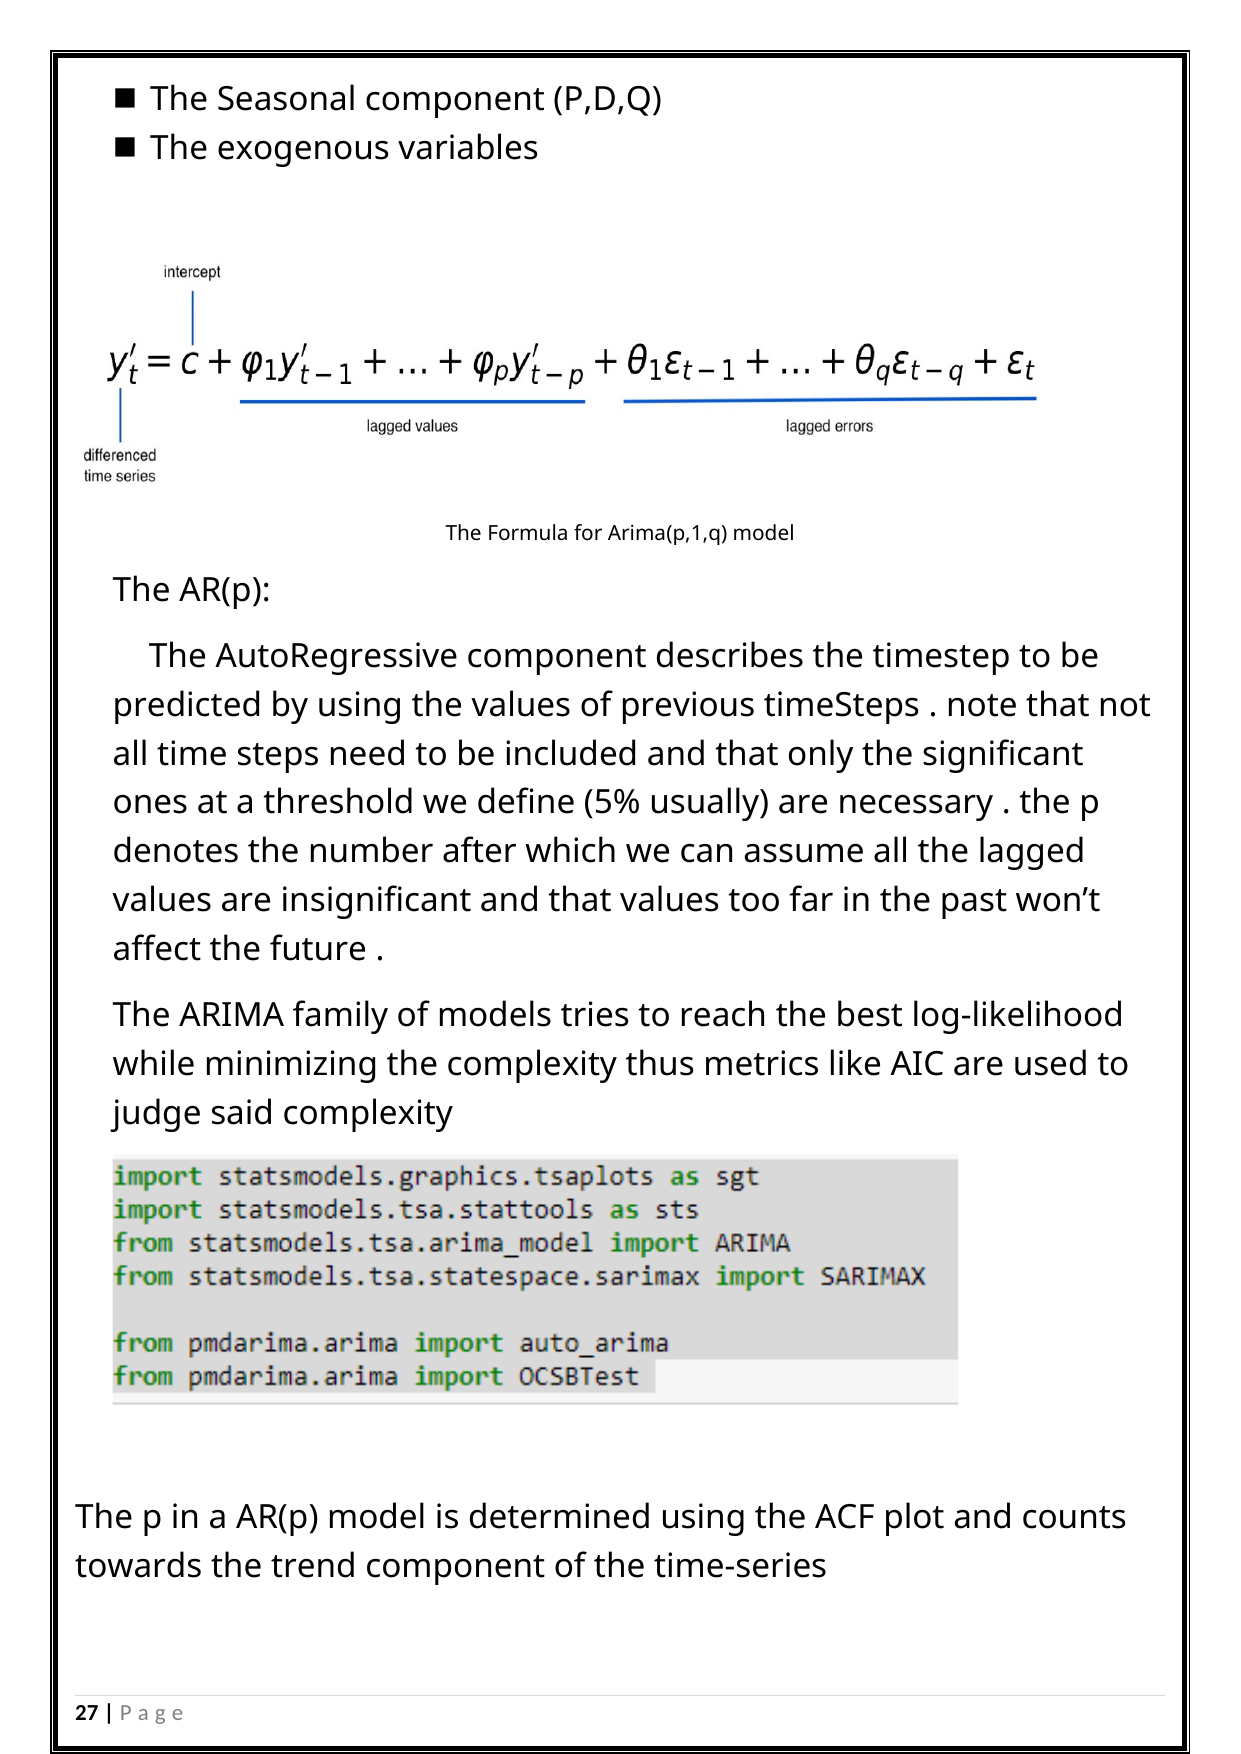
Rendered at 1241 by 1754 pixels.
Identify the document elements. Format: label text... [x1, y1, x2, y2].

list The exogenous variables [112, 124, 1165, 169]
text The ARIMA family of models tries to reach the best log-likelihood while minimizing the complexity thus metrics like AIC are used to judge said complexity [112, 991, 1165, 1134]
picture [112, 1154, 959, 1409]
text The Formula for Arima(p,1,q) model [75, 518, 1165, 547]
text The p in a AR(p) model is determined using the ACF plot and counts towards the trend component of the time-series [75, 1493, 1165, 1587]
text The AR(p): [112, 566, 1165, 611]
picture [75, 255, 1055, 500]
list The Seasonal component (P,D,Q) [112, 75, 1165, 120]
text The AutoRegressive component describes the timestep to be predicted by using the values of previous timeSteps . note that not all time steps need to be included and that only the significant ones at a threshold we define (5% usually) are necessary . the p denotes the number after which we can assume all the lagged values are insignificant and that values too far in the past won’t affect the future . [112, 631, 1165, 971]
